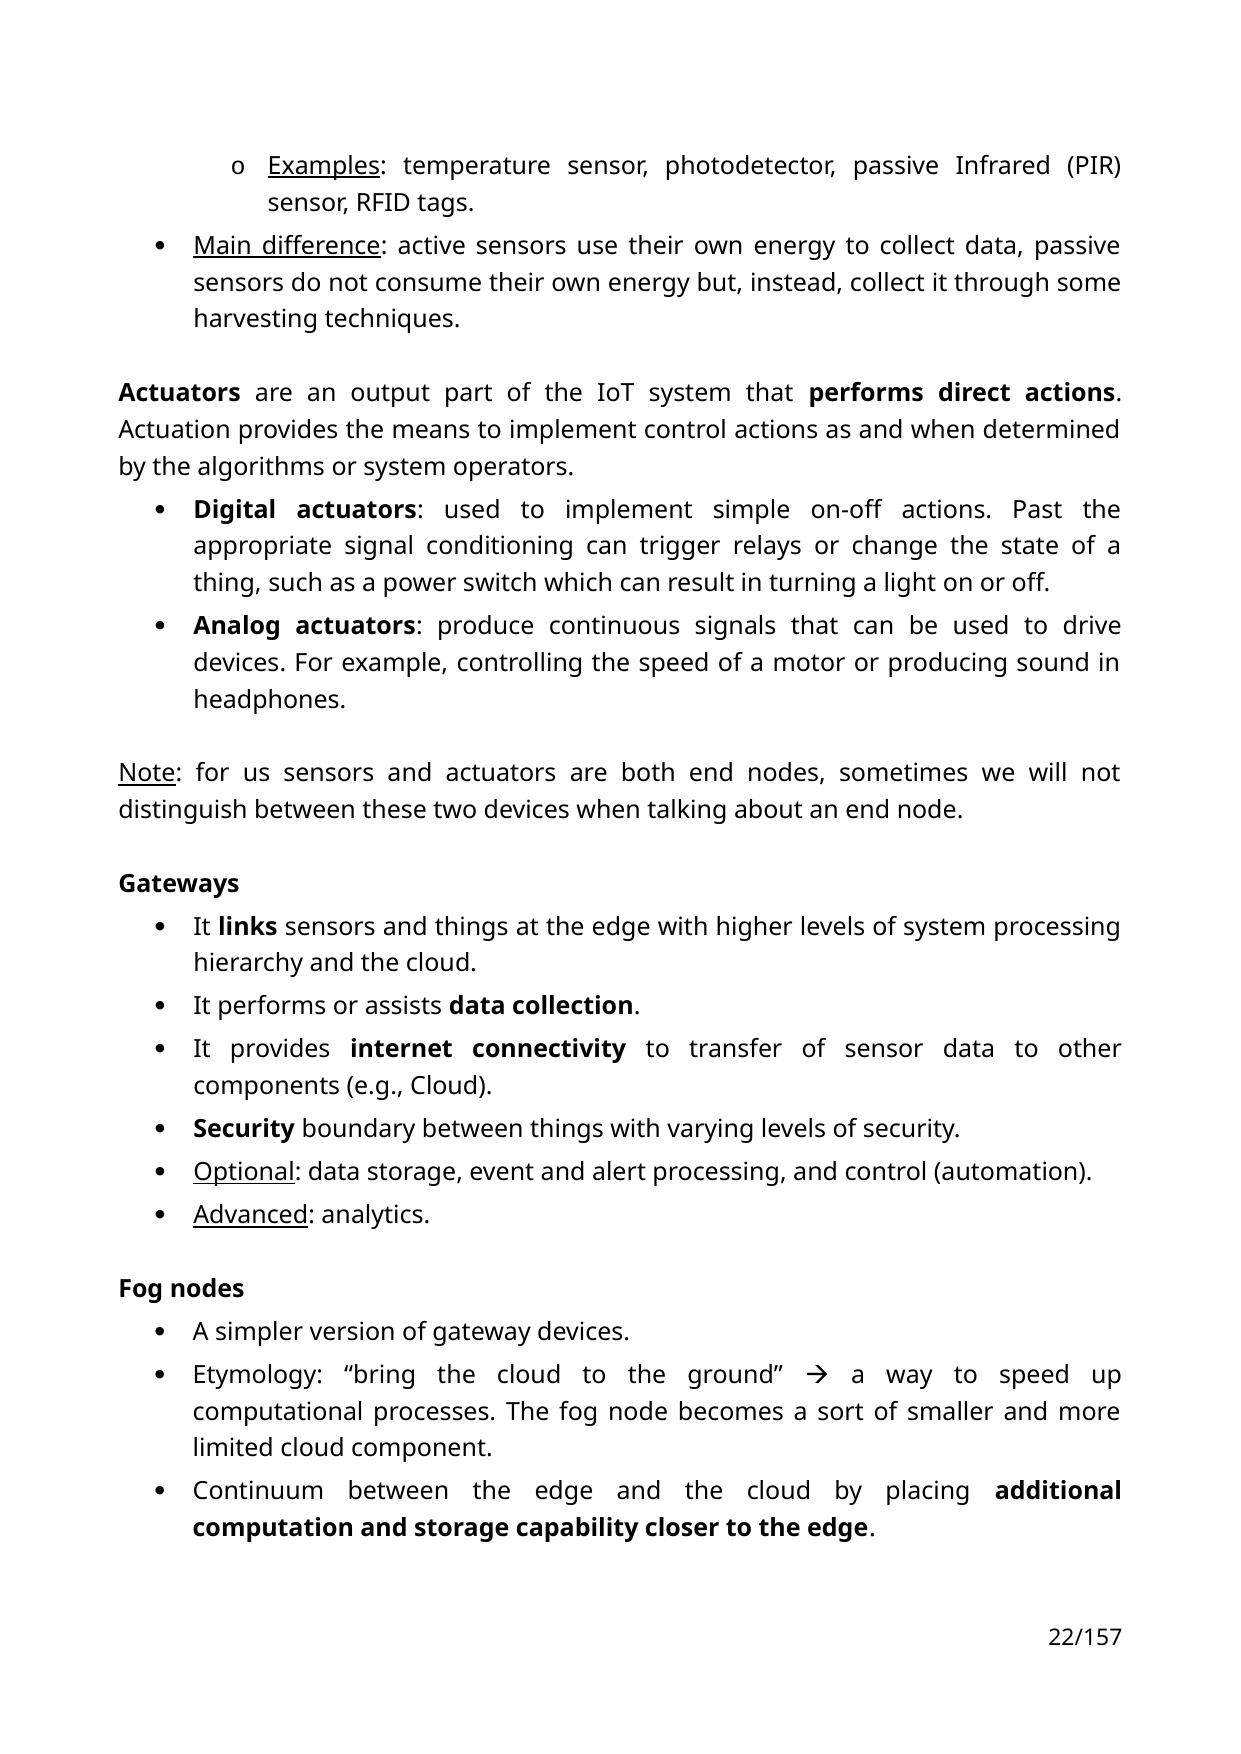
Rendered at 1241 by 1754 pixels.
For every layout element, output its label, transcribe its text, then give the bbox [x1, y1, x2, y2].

list It provides internet connectivity to transfer of sensor data to other components (e.g., Cloud). [156, 1031, 1122, 1102]
list It performs or assists data collection. [156, 988, 1122, 1022]
list Examples: temperature sensor, photodetector, passive Infrared (PIR) sensor, RFID tags. [230, 148, 1122, 219]
list Main difference: active sensors use their own energy to collect data, passive sensors do not consume their own energy but, instead, collect it through some harvesting techniques. [156, 228, 1122, 335]
list Analog actuators: produce continuous signals that can be used to drive devices. For example, controlling the speed of a motor or producing sound in headphones. [156, 608, 1122, 715]
list Optional: data storage, event and alert processing, and control (automation). [156, 1154, 1122, 1188]
text Fog nodes [118, 1270, 1122, 1304]
text Gateways [118, 865, 1122, 899]
list Digital actuators: used to implement simple on-off actions. Past the appropriate signal conditioning can trigger relays or change the state of a thing, such as a power switch which can result in turning a light on or off. [156, 491, 1122, 599]
list Security boundary between things with varying levels of security. [156, 1111, 1122, 1145]
list Advanced: analytics. [156, 1197, 1122, 1231]
list A simpler version of gateway devices. [155, 1313, 1122, 1347]
list Etymology: “bring the cloud to the ground” a way to speed up computational processes. The fog node becomes a sort of smaller and more limited cloud component. [155, 1356, 1122, 1464]
list It links sensors and things at the edge with higher levels of system processing hierarchy and the cloud. [156, 908, 1122, 979]
list Continuum between the edge and the cloud by placing additional computation and storage capability closer to the edge. [155, 1473, 1122, 1544]
text Note: for us sensors and actuators are both end nodes, sometimes we will not distinguish between these two devices when talking about an end node. [118, 755, 1122, 826]
text Actuators are an output part of the IoT system that performs direct actions. Actuation provides the means to implement control actions as and when determined by the algorithms or system operators. [118, 375, 1122, 482]
